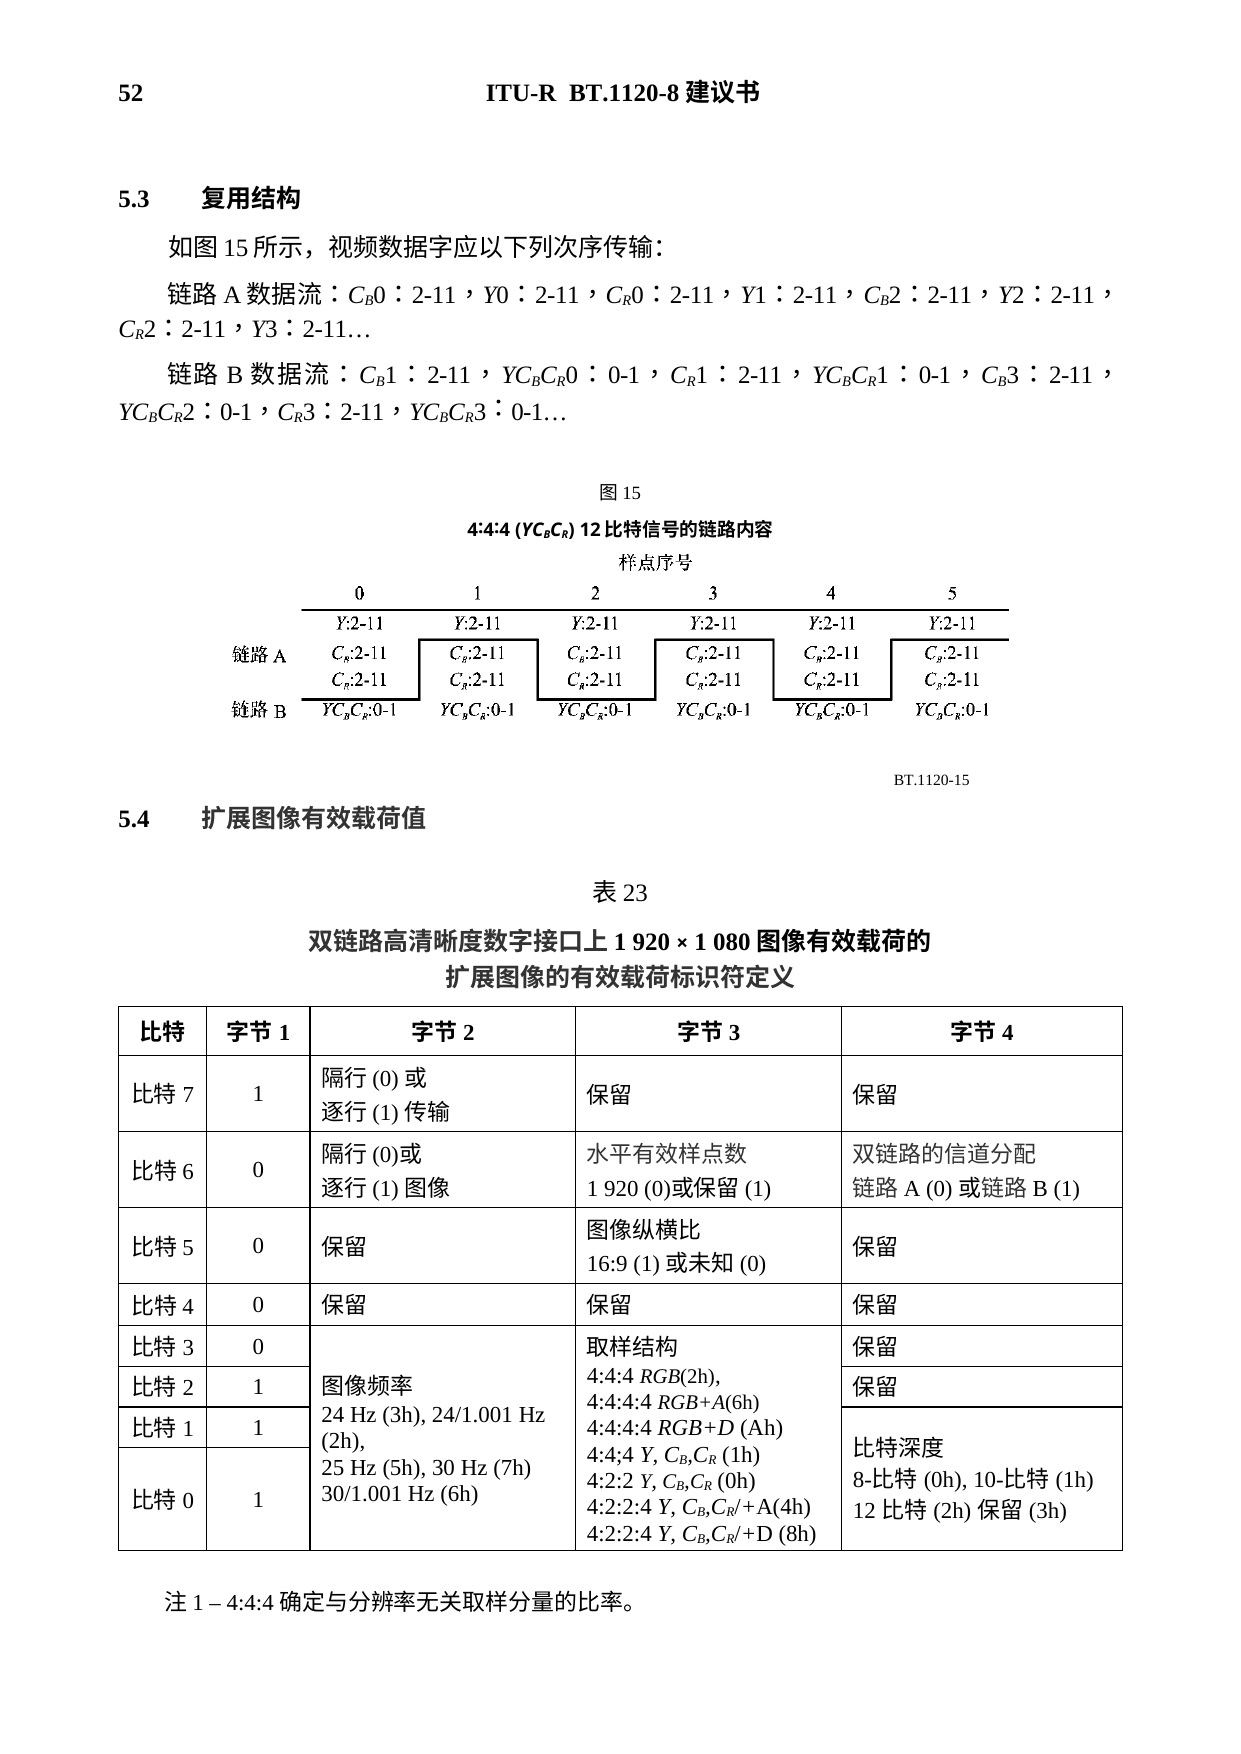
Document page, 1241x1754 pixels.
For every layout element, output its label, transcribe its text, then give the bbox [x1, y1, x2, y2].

table_header 字节 4 [842, 1007, 1122, 1055]
table_cell 比特 0 [119, 1448, 206, 1550]
text 如图15所示，视频数据字应以下列次序传输： [118, 228, 1122, 264]
table_cell 1 [207, 1408, 309, 1447]
table_cell 图像频率 24 Hz (3h), 24/1.001 Hz (2h), 25 Hz (5h), 30 Hz (7h) 30/1.001 Hz (6h) [311, 1326, 575, 1550]
subtitle 5.3 复用结构 [118, 181, 1122, 215]
table_cell 0 [207, 1284, 309, 1325]
table_cell 隔行 (0)或 逐行 (1) 图像 [311, 1132, 575, 1207]
picture [231, 554, 1009, 766]
table_cell 保留 [842, 1284, 1122, 1325]
title 4:4:4 (YCBCR) 12比特信号的链路内容 [118, 513, 1122, 542]
table_cell 0 [207, 1132, 309, 1207]
table_cell 比特 6 [119, 1132, 206, 1207]
table_header 比特 [119, 1007, 206, 1055]
table_cell 比特 4 [119, 1284, 206, 1325]
text 链路B数据流：CB1：2-11，YCBCR0：0-1，CR1：2-11，YCBCR1：0-1，CB3：2-11， YCBCR2：0-1，CR3：2-11，YCBCR3：0-1… [118, 357, 1122, 428]
table_cell 比特 7 [119, 1056, 206, 1131]
table_cell 保留 [842, 1056, 1122, 1131]
table_cell 水平有效样点数 1 920 (0)或保留 (1) [576, 1132, 841, 1207]
table_cell 保留 [576, 1056, 841, 1131]
table_cell 取样结构 4:4:4 RGB(2h), 4:4:4:4 RGB+A(6h) 4:4:4:4 RGB+D (Ah) 4:4;4 Y, CB,CR (1h) 4:2:2 Y, CB,CR (0h) 4:2:2:4 Y, CB,CR/+A(4h) 4:2:2:4 Y, CB,CR/+D (8h) [576, 1326, 841, 1550]
table_cell 1 [207, 1056, 309, 1131]
table_cell 图像纵横比 16:9 (1) 或未知 (0) [576, 1208, 841, 1283]
table_cell 保留 [311, 1284, 575, 1325]
table_cell 双链路的信道分配 链路 A (0) 或链路 B (1) [842, 1132, 1122, 1207]
table_header 字节 3 [576, 1007, 841, 1055]
table_cell 比特 1 [119, 1408, 206, 1447]
table_cell 比特 3 [119, 1326, 206, 1366]
subtitle 5.4 扩展图像有效载荷值 [118, 799, 1122, 835]
table_cell 比特 2 [119, 1367, 206, 1406]
table_cell 比特深度 8-比特 (0h), 10-比特 (1h) 12 比特 (2h) 保留 (3h) [842, 1408, 1122, 1550]
table_cell 保留 [311, 1208, 575, 1283]
table_cell 1 [207, 1448, 309, 1550]
table_cell 保留 [576, 1284, 841, 1325]
text 链路A数据流：CB0：2-11，Y0：2-11，CR0：2-11，Y1：2-11，CB2：2-11，Y2：2-11， CR2：2-11，Y3：2-11… [118, 276, 1122, 344]
text 表23 [118, 872, 1122, 909]
table_header 字节 1 [207, 1007, 309, 1055]
table_header 字节 2 [311, 1007, 575, 1055]
title 双链路高清晰度数字接口上1 920 × 1 080 图像有效载荷的 扩展图像的有效载荷标识符定义 [118, 921, 1122, 994]
table_cell 保留 [842, 1208, 1122, 1283]
text 注 1 – 4:4:4 确定与分辨率无关取样分量的比率。 [118, 1584, 1122, 1617]
table_cell 保留 [842, 1367, 1122, 1406]
table_cell 保留 [842, 1326, 1122, 1366]
table_cell 0 [207, 1208, 309, 1283]
table_cell 1 [207, 1367, 309, 1406]
table_cell 0 [207, 1326, 309, 1366]
table_cell 比特 5 [119, 1208, 206, 1283]
table_cell 隔行 (0) 或 逐行 (1) 传输 [311, 1056, 575, 1131]
text 图15 [118, 478, 1122, 505]
